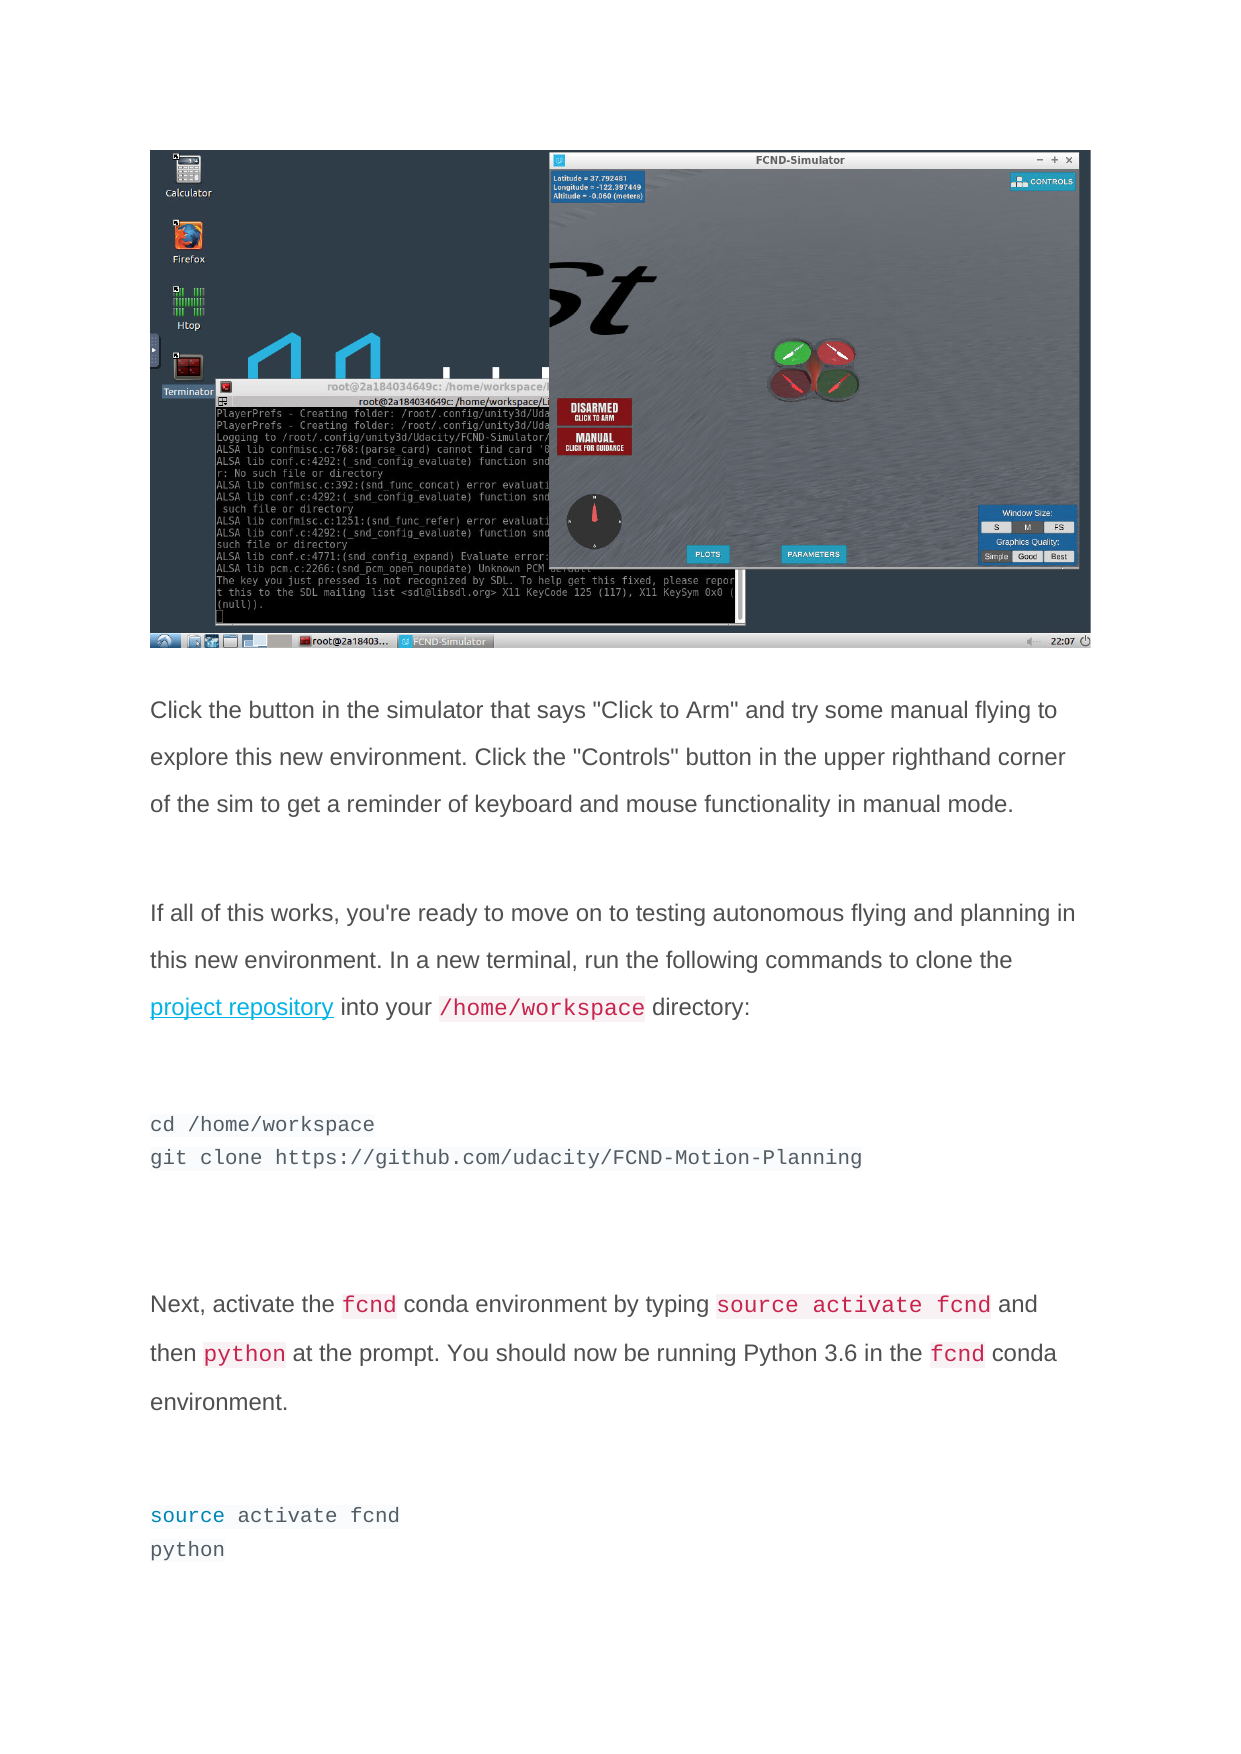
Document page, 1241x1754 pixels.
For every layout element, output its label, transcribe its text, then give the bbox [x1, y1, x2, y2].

text Next, activate the fcnd conda environment by typing source activate fcnd and then python at the prompt. You should now be running Python 3.6 in the fcnd conda environment. [150, 1290, 1090, 1415]
text source activate fcnd python [150, 1505, 1090, 1600]
picture [150, 150, 1091, 648]
text Click the button in the simulator that says "Click to Arm" and try some manual flying to explore this new environment. Click the "Controls" button in the upper righthand corner of the sim to get a reminder of keyboard and mouse functionality in manual mode. [150, 696, 1090, 817]
text cd /home/workspace git clone https://github.com/udacity/FCND-Motion-Planning [150, 1114, 1090, 1208]
text If all of this works, you're ready to move on to testing autonomous flying and planning in this new environment. In a new terminal, run the following commands to clone the project repository into your /home/workspace directory: [150, 899, 1090, 1022]
